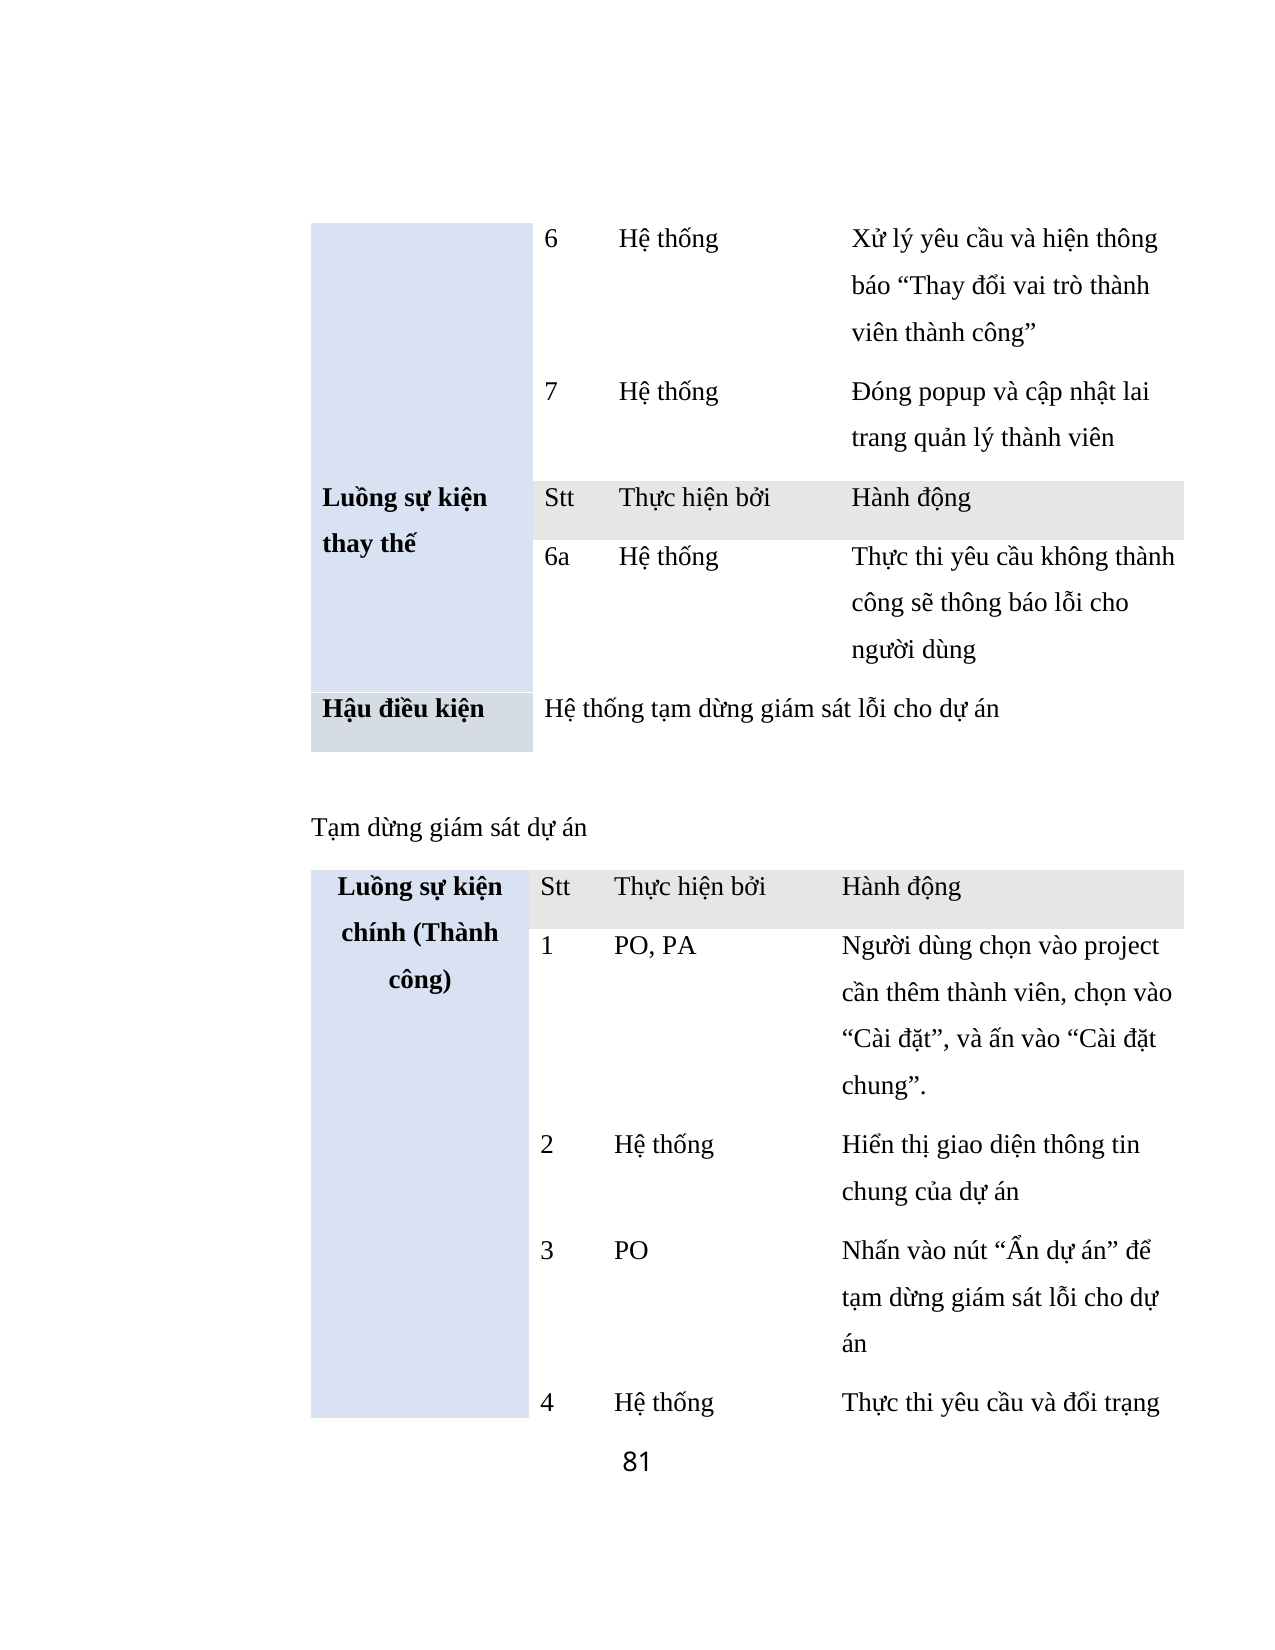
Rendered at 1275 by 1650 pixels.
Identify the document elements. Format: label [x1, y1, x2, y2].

table_cell [300, 223, 1183, 1418]
